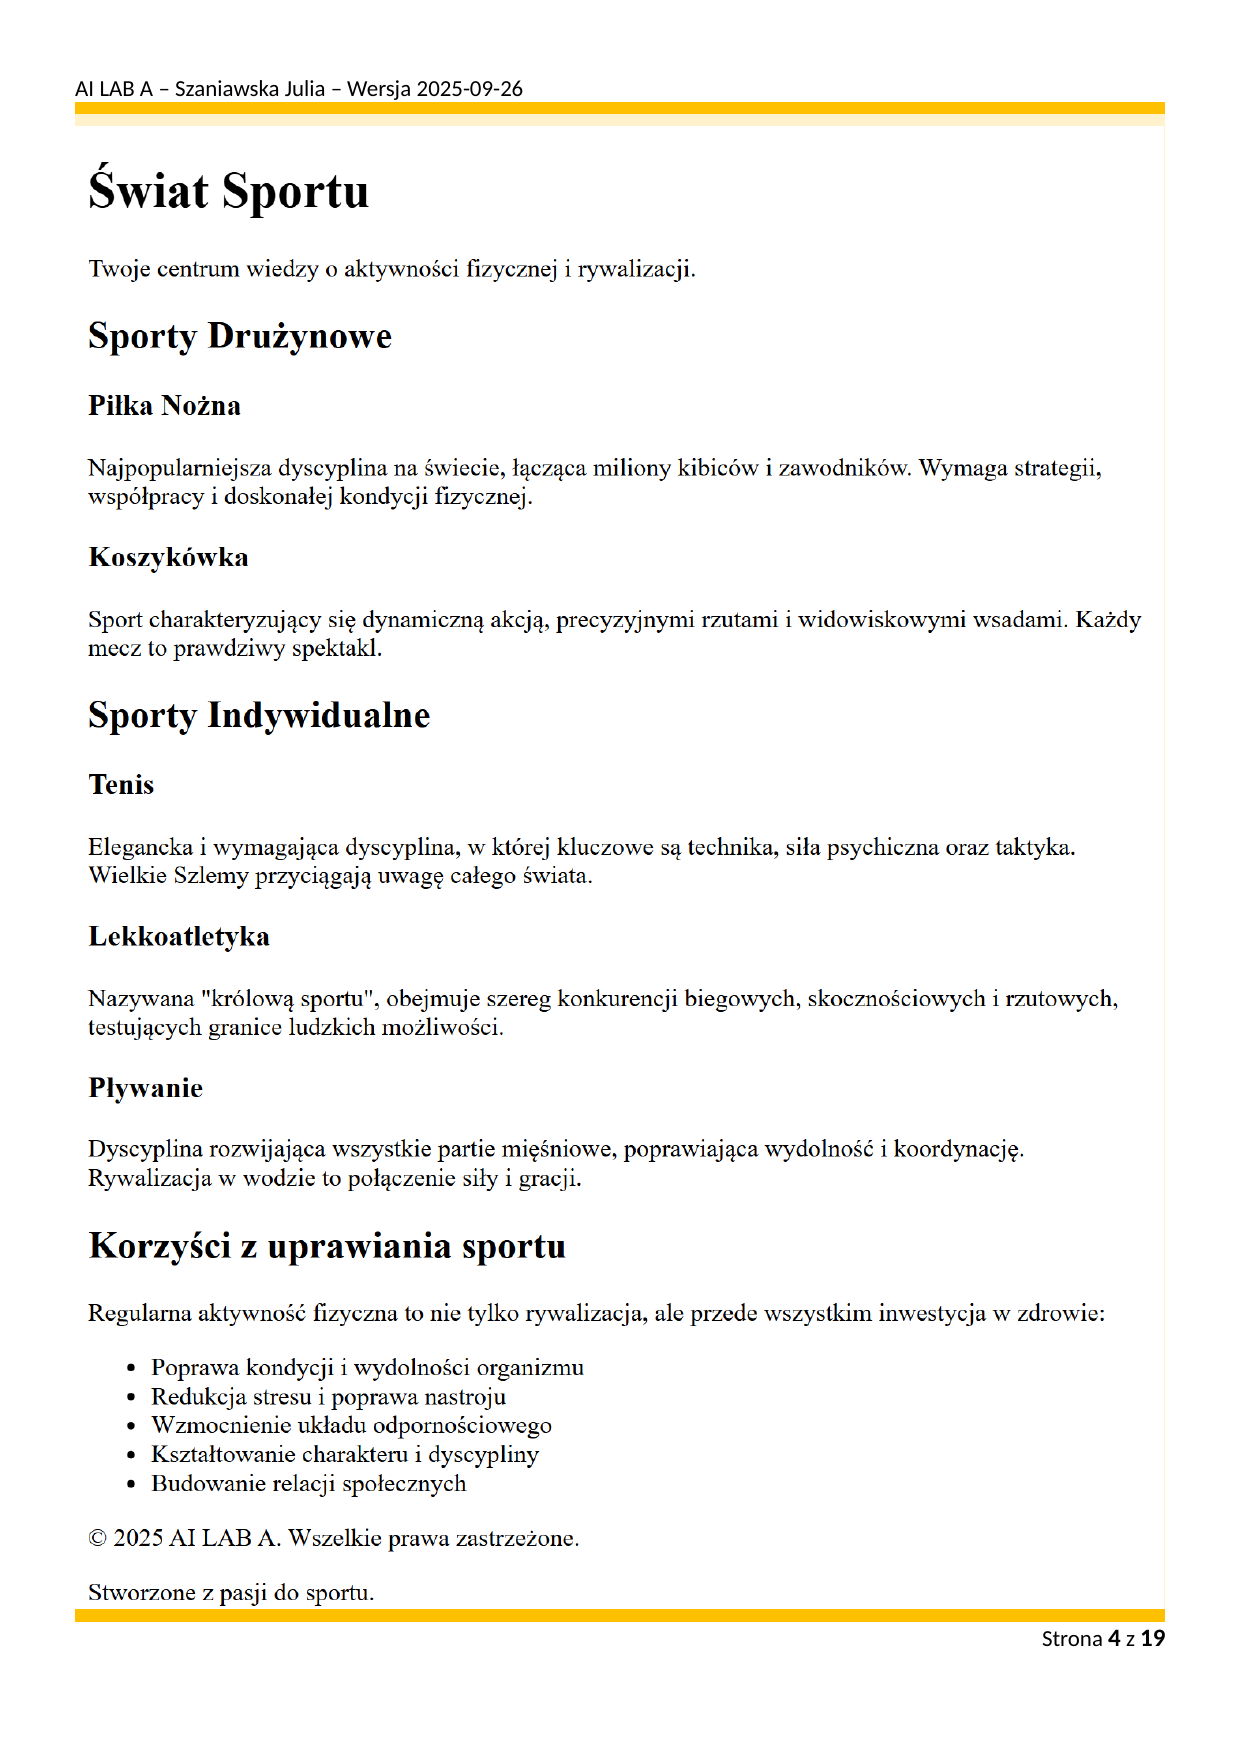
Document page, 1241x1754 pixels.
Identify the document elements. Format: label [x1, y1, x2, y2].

picture [75, 126, 1164, 1609]
